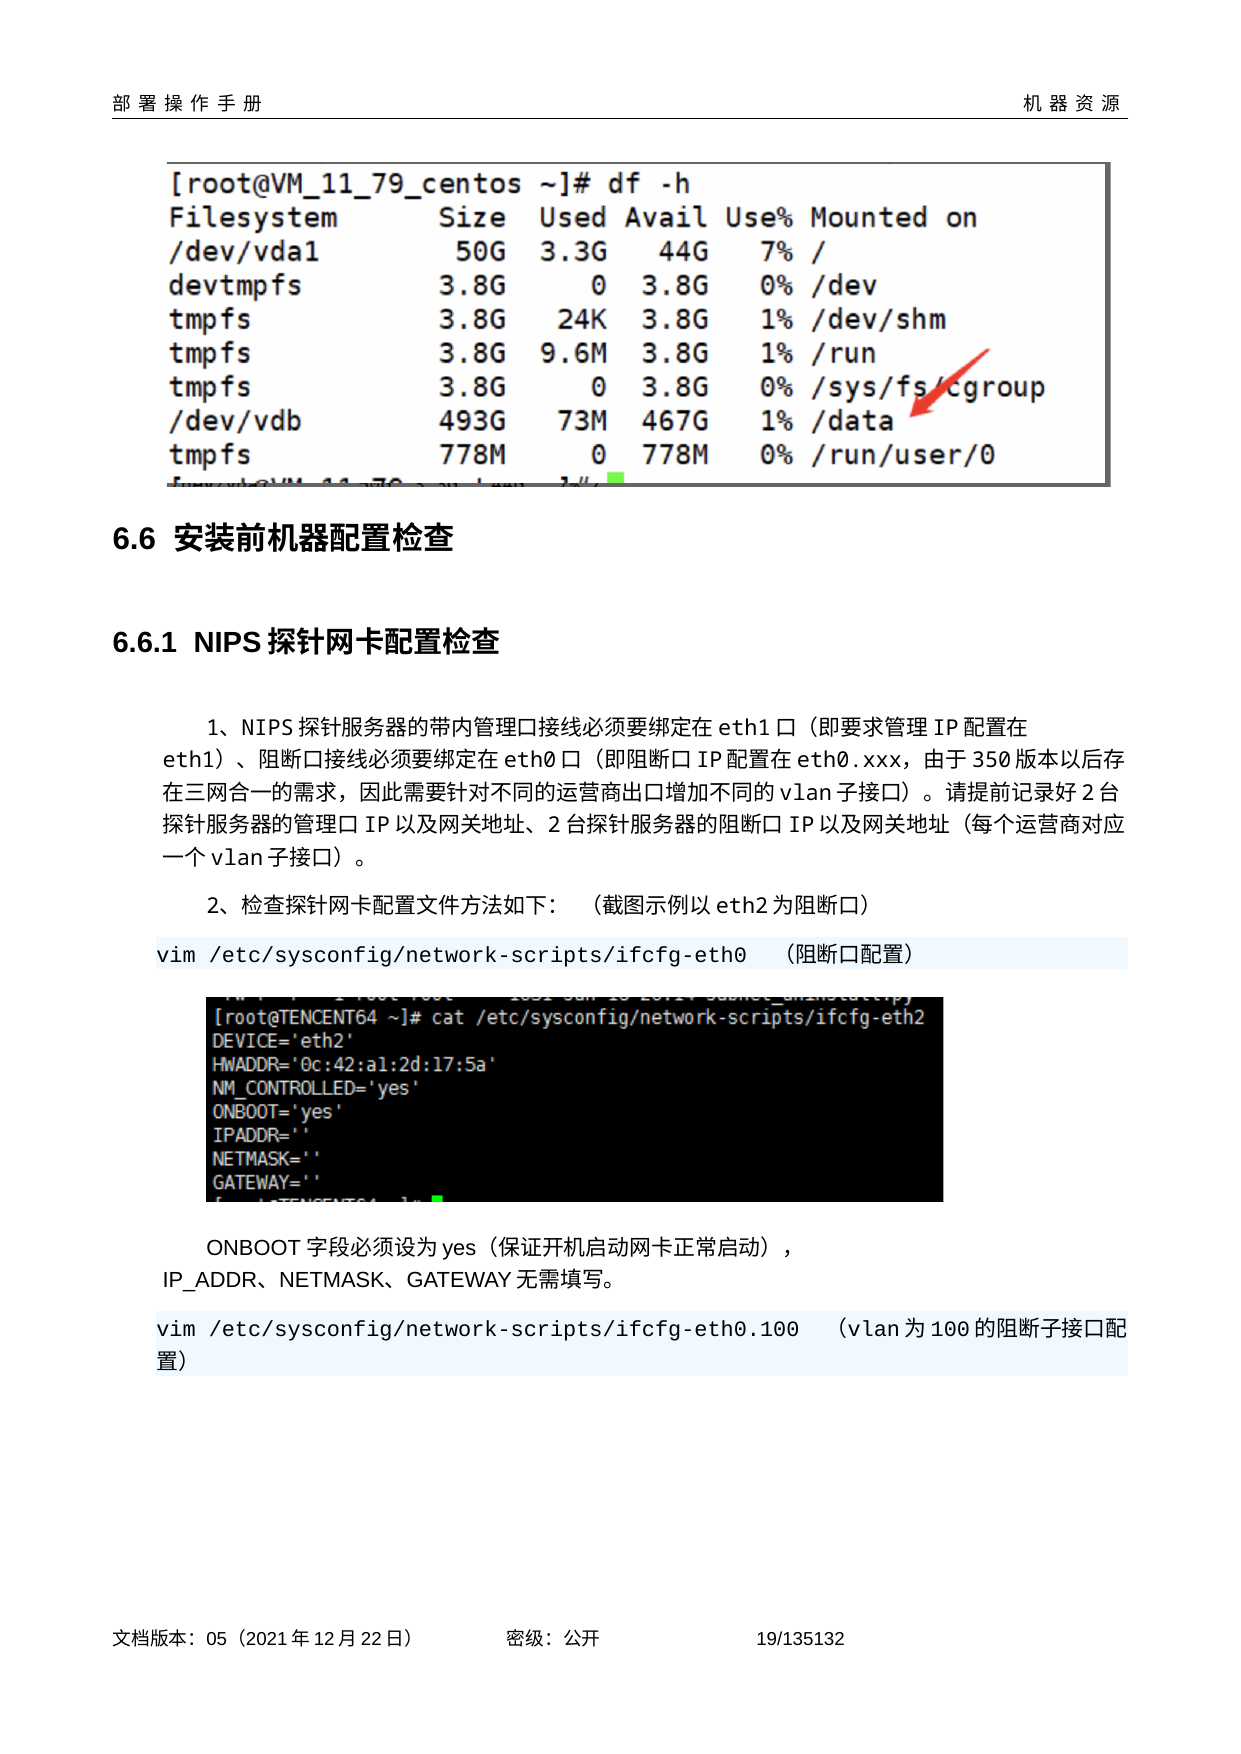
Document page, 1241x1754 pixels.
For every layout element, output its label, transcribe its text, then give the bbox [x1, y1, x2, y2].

text 1、NIPS探针服务器的带内管理口接线必须要绑定在eth1口（即要求管理IP配置在eth1）、阻断口接线必须要绑定在eth0口（即阻断口IP配置在eth0.xxx，由于350版本以后存在三网合一的需求，因此需要针对不同的运营商出口增加不同的vlan子接口）。请提前记录好2台探针服务器的管理口IP以及网关地址、2台探针服务器的阻断口IP以及网关地址（每个运营商对应一个vlan子接口）。 [162, 709, 1128, 872]
text ONBOOT 字段必须设为yes（保证开机启动网卡正常启动）， IP_ADDR、NETMASK、GATEWAY无需填写。 [162, 1229, 1128, 1294]
text 2、检查探针网卡配置文件方法如下： （截图示例以eth2为阻断口） [162, 888, 1128, 921]
text 安装前机器配置检查 [112, 503, 1128, 568]
text vim /etc/sysconfig/network-scripts/ifcfg-eth0.100 （vlan为100的阻断子接口配置） [156, 1311, 1128, 1376]
text NIPS探针网卡配置检查 [112, 607, 1128, 672]
text vim /etc/sysconfig/network-scripts/ifcfg-eth0 （阻断口配置） [156, 937, 1128, 969]
picture [166, 162, 1111, 487]
picture [206, 997, 944, 1202]
